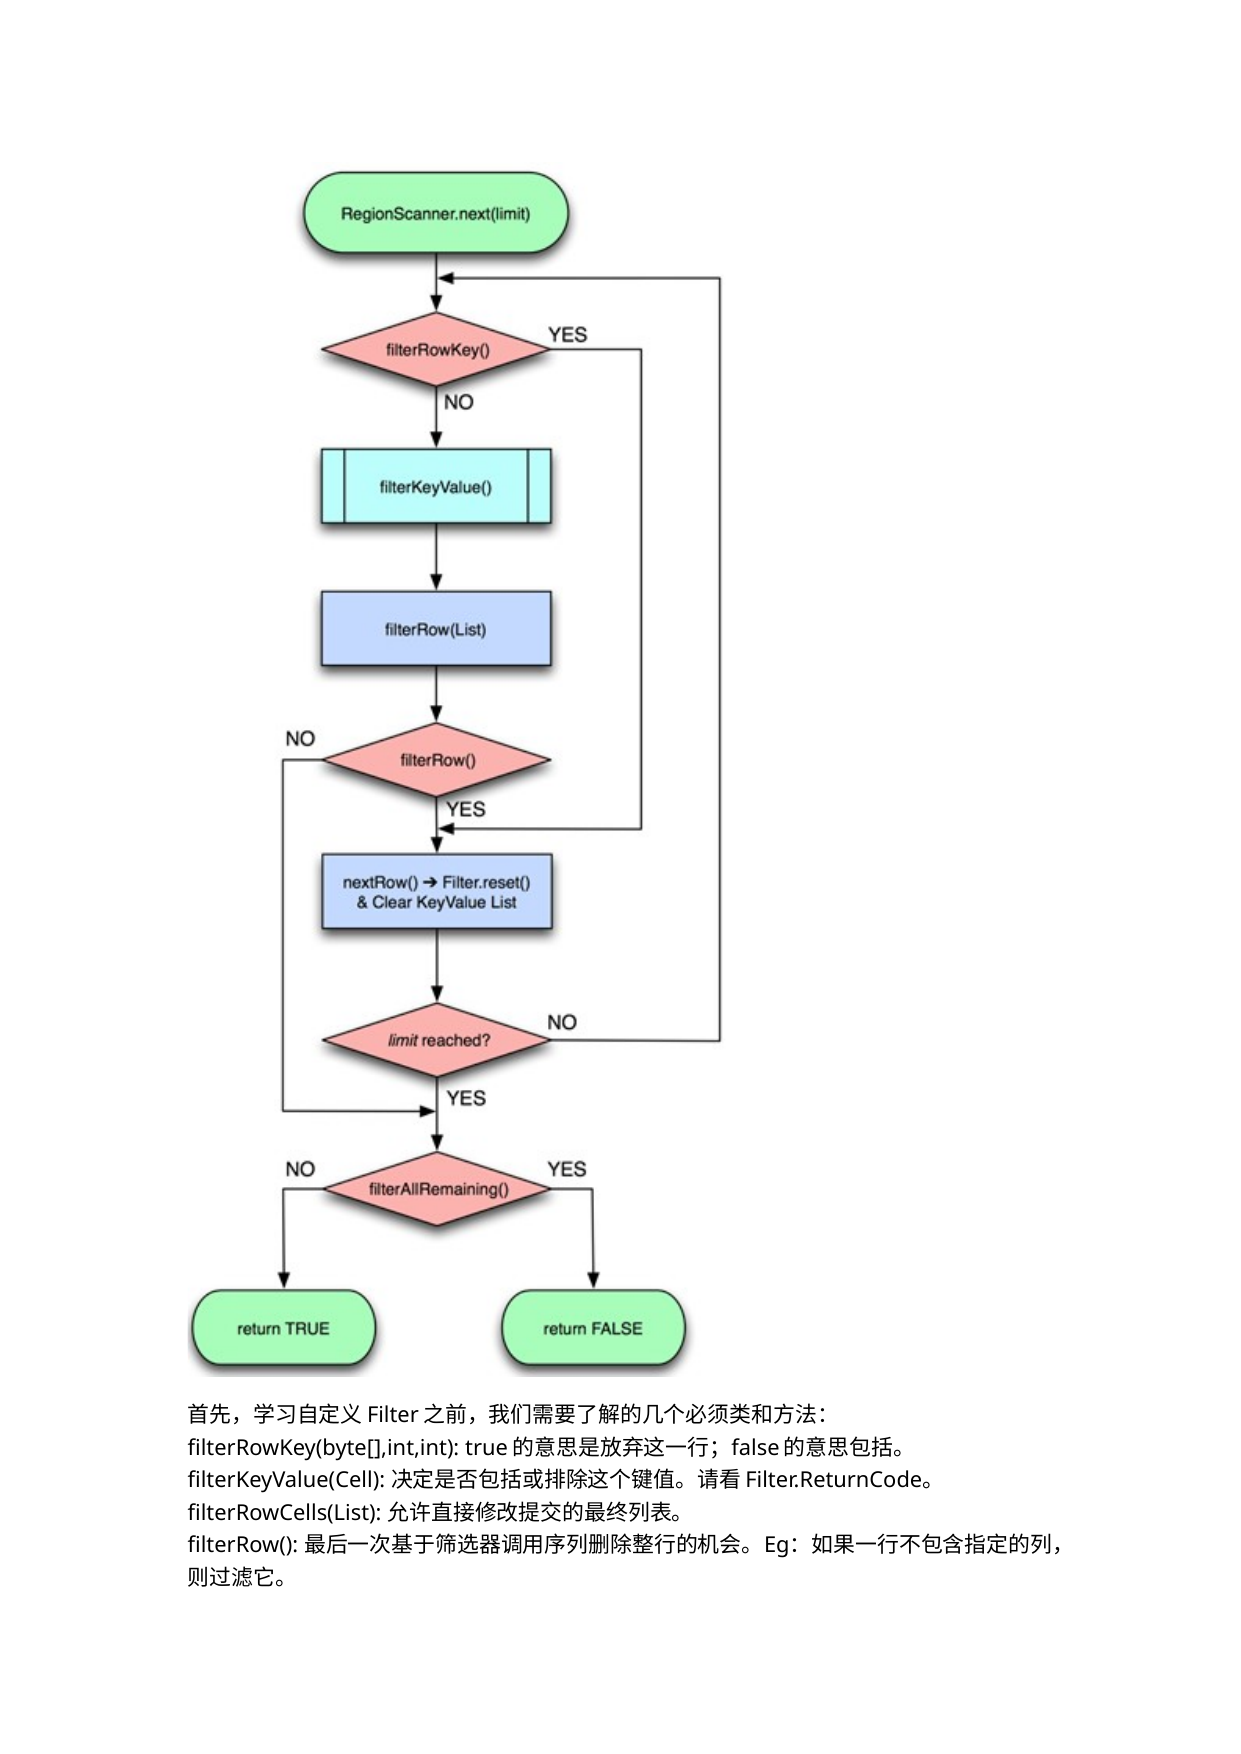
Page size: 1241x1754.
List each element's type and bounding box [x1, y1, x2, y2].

picture [187, 162, 738, 1377]
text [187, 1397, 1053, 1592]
